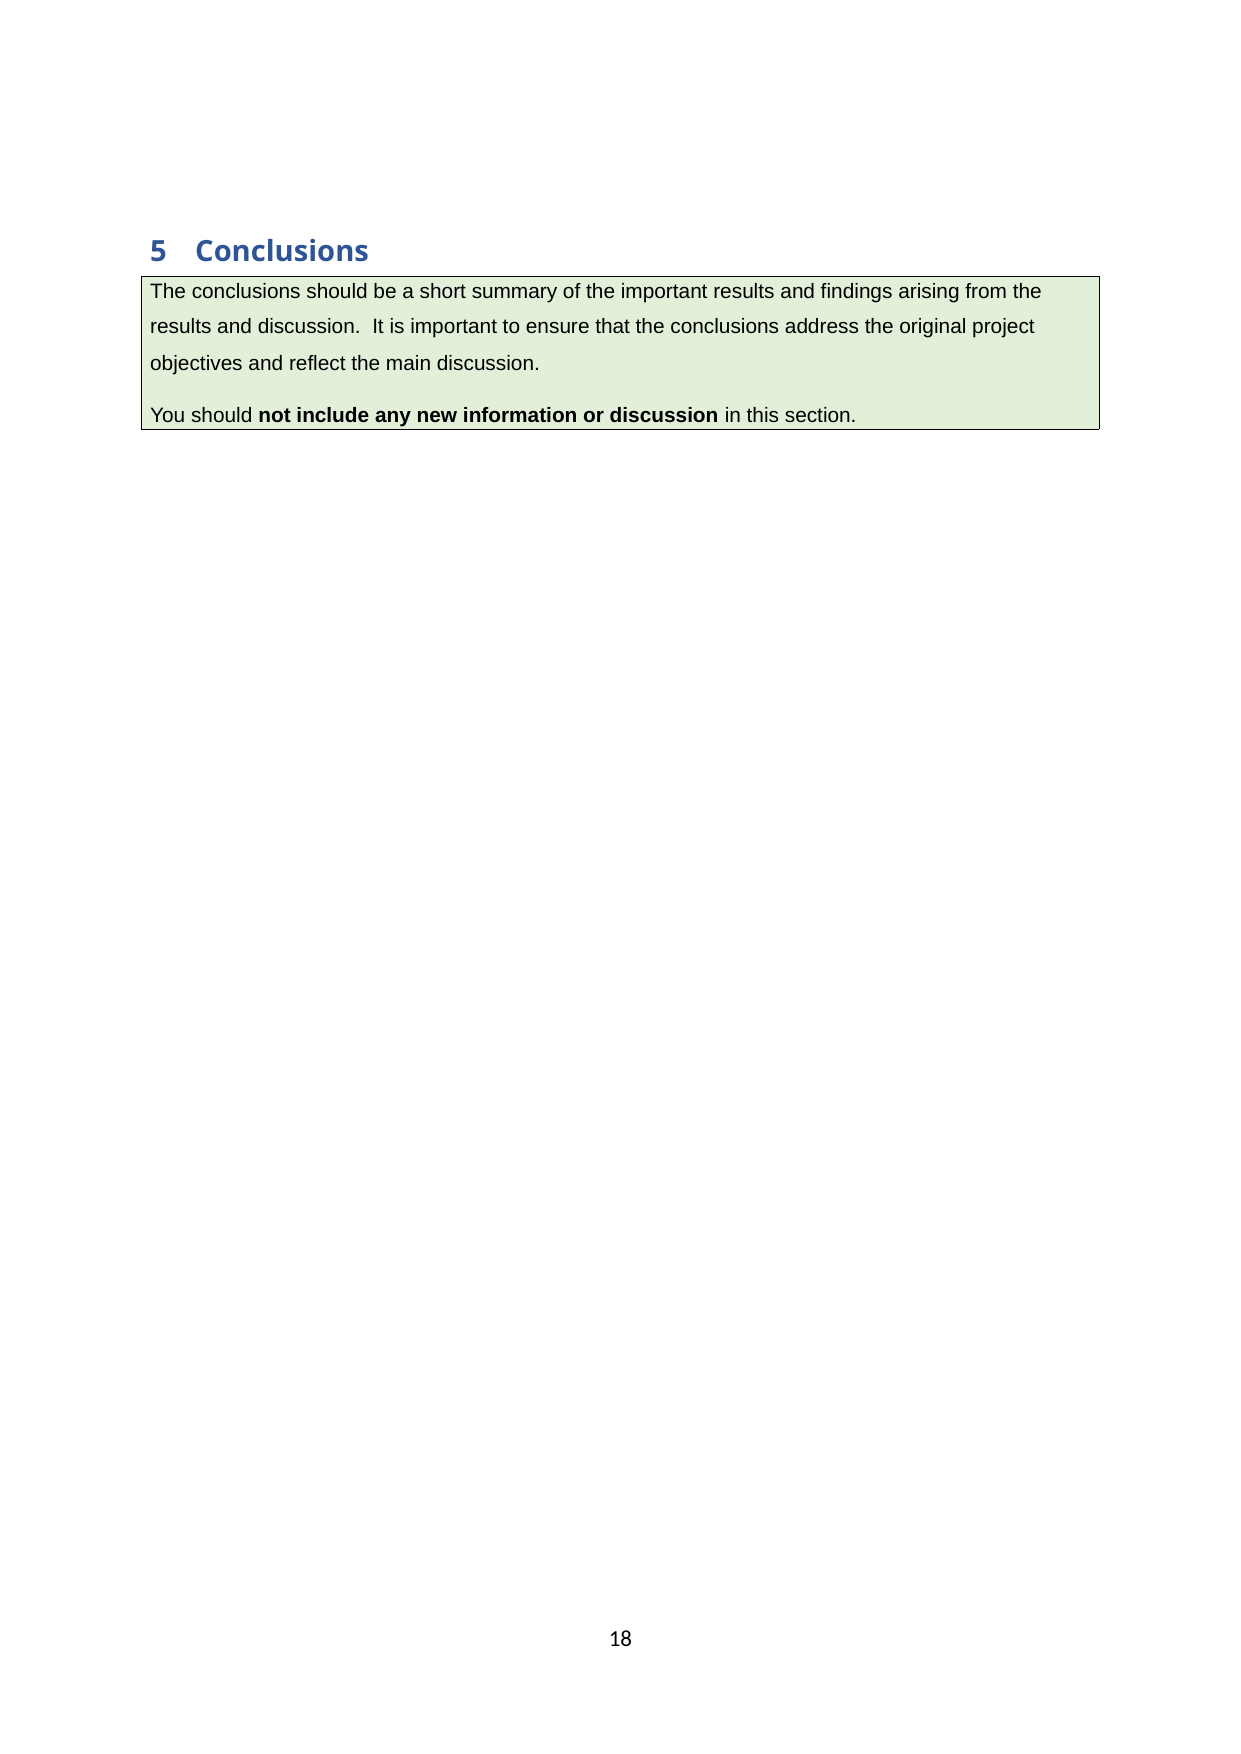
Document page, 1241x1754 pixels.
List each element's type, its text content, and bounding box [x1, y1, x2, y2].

subtitle Conclusions [150, 230, 1090, 270]
text The conclusions should be a short summary of the important results and findings arising from the results and discussion. It is important to ensure that the conclusions address the original project objectives and reflect the main discussion. [142, 277, 1099, 374]
text You should not include any new information or discussion in this section. [142, 400, 1099, 429]
